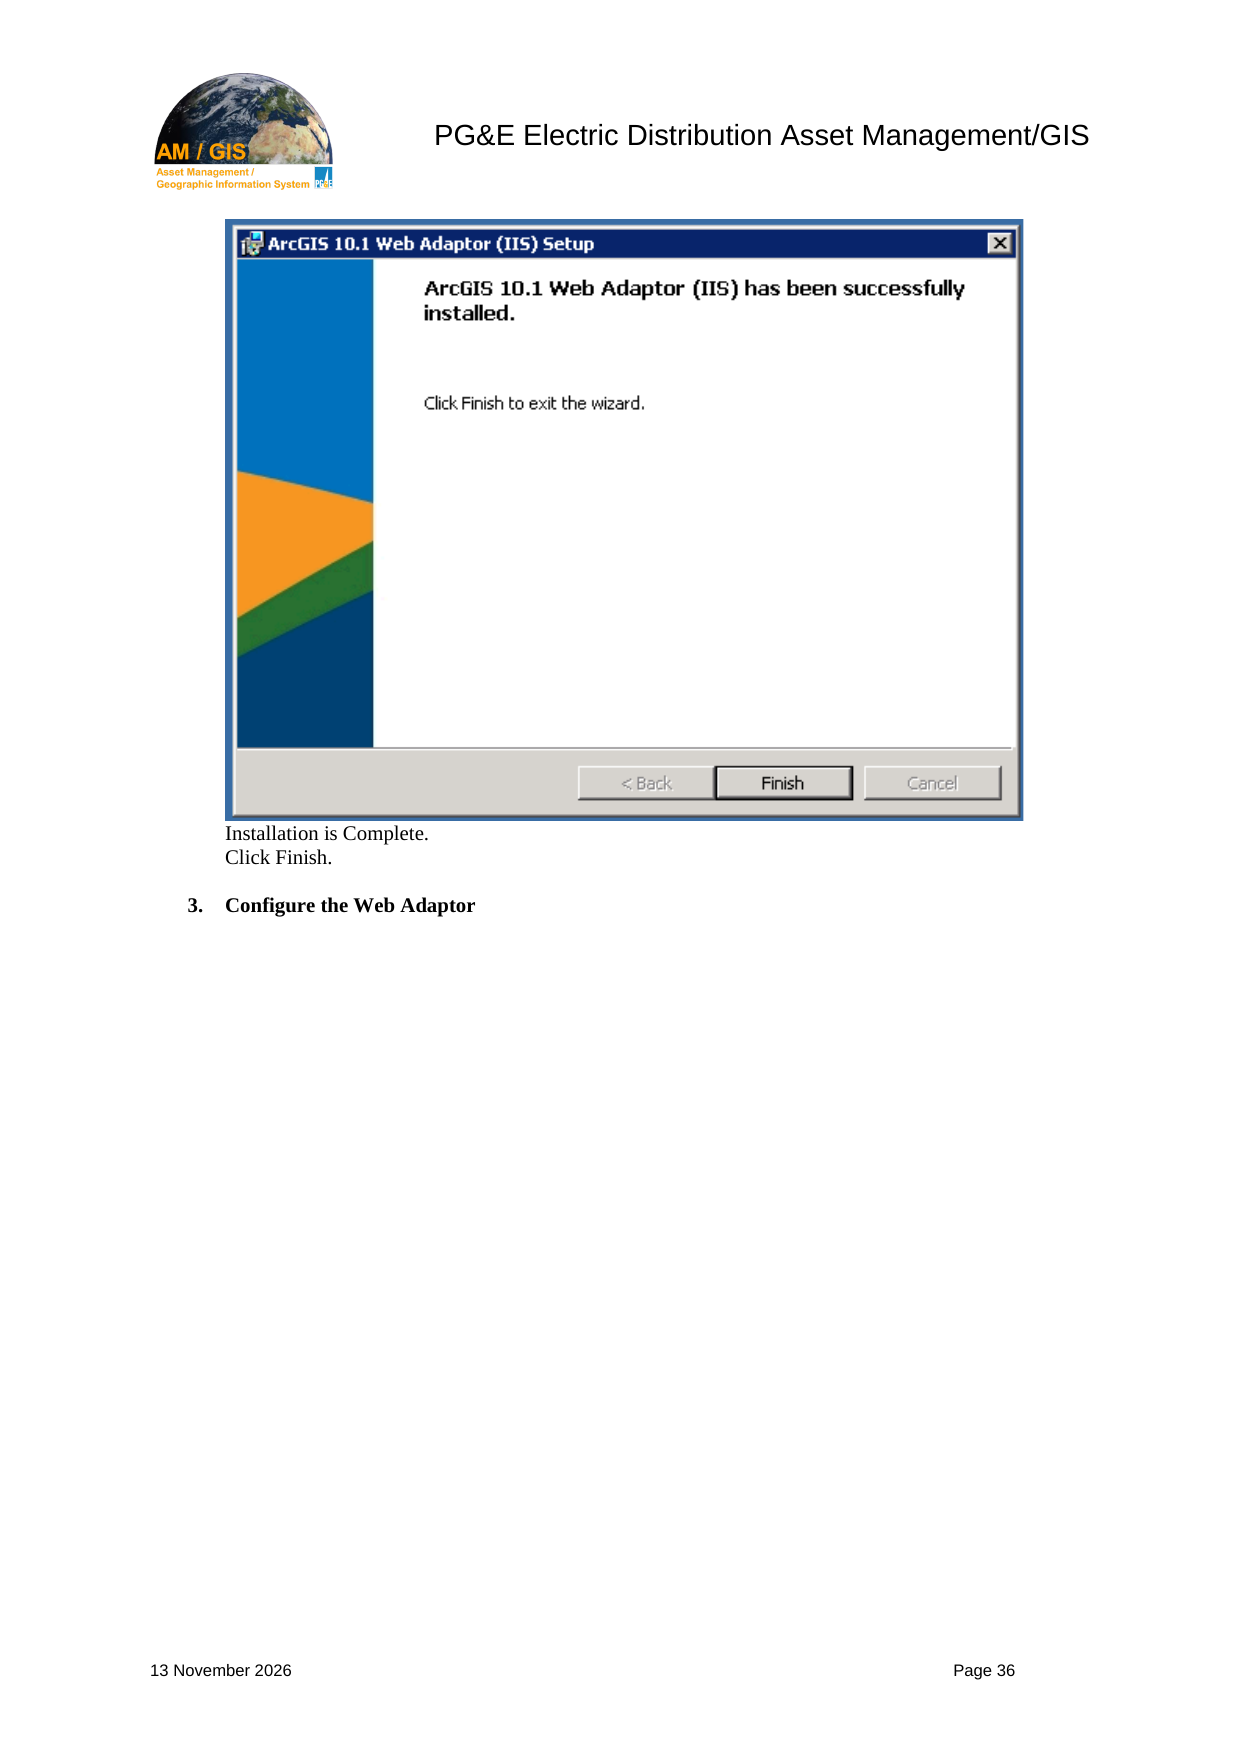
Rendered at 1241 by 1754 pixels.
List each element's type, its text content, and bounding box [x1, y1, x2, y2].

picture [225, 219, 1024, 821]
picture [150, 73, 333, 196]
list Configure the Web Adaptor [187, 893, 1090, 917]
text Installation is Complete. [225, 821, 1090, 845]
text Click Finish. [225, 845, 1090, 869]
